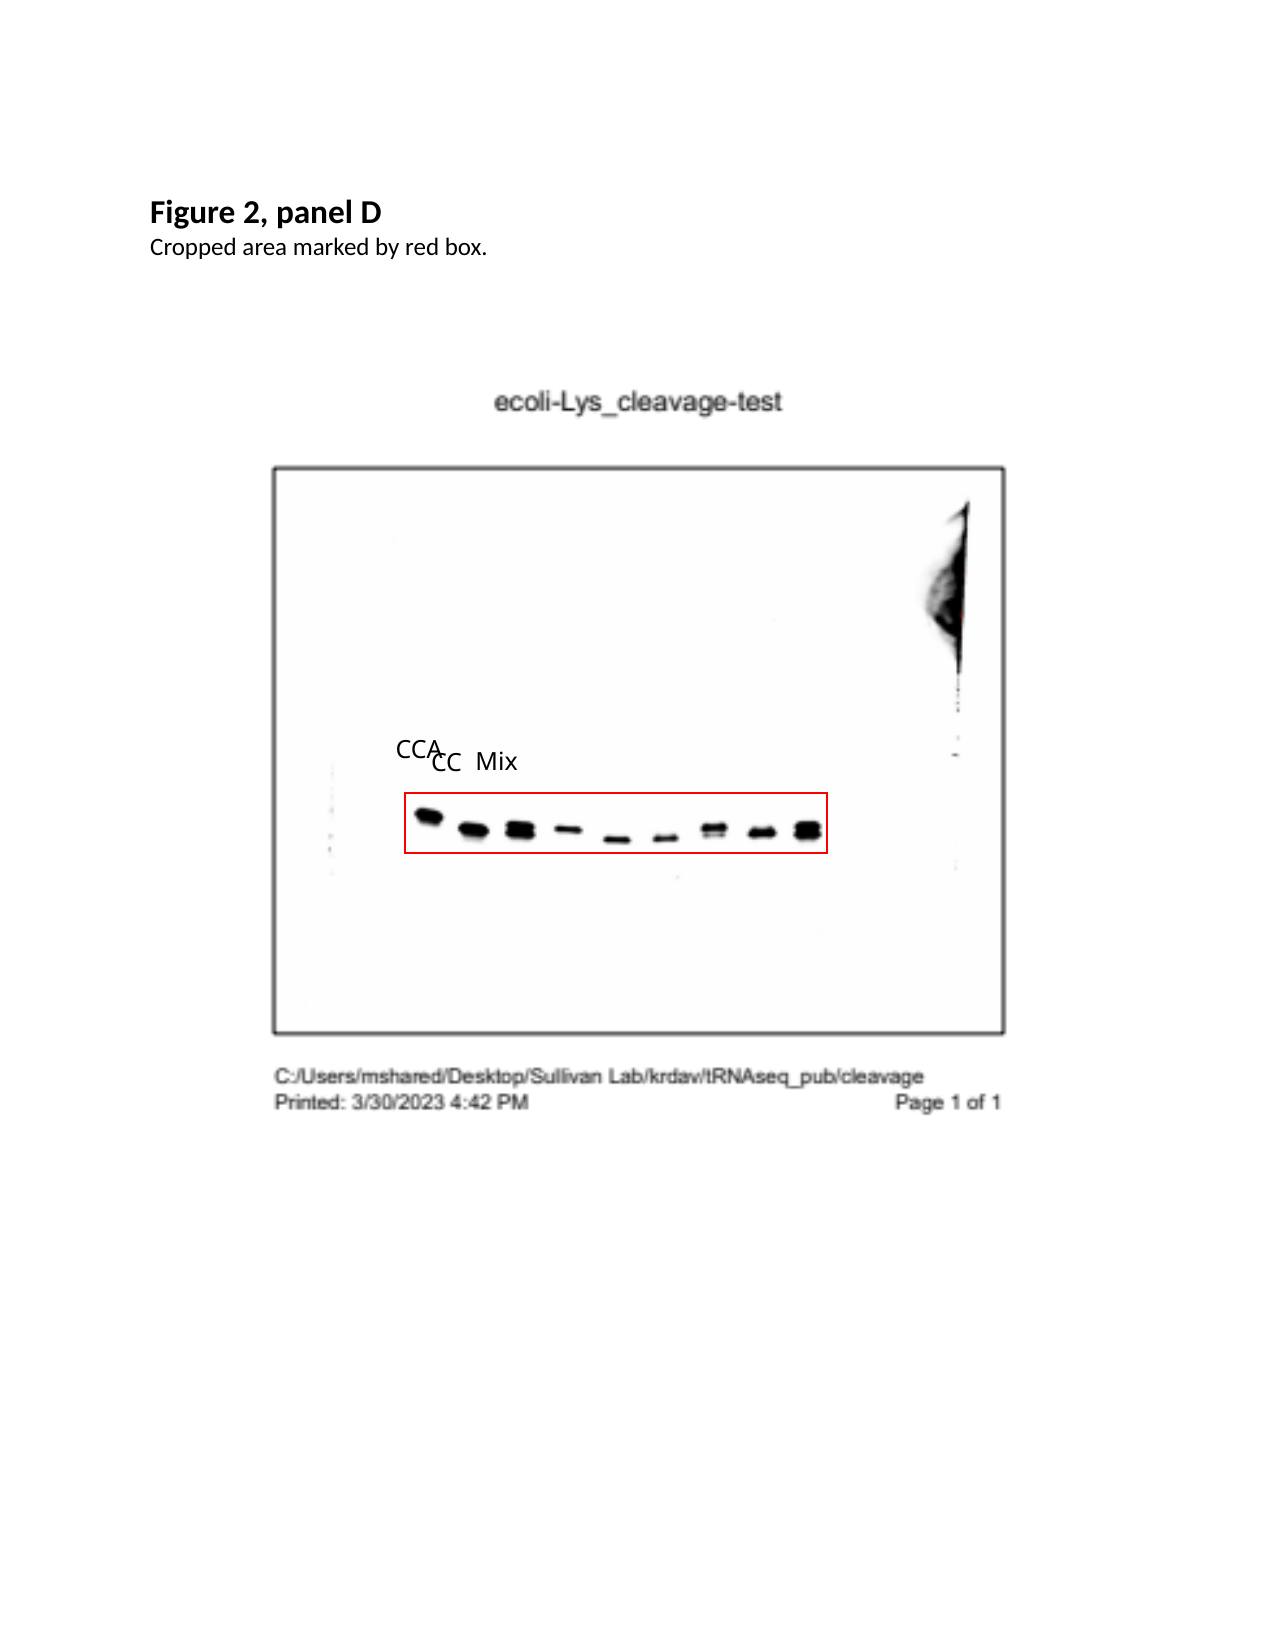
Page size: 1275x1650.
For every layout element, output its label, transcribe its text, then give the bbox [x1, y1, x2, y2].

text Cropped area marked by red box. [150, 231, 1125, 262]
text Figure 2, panel D [150, 191, 1125, 231]
